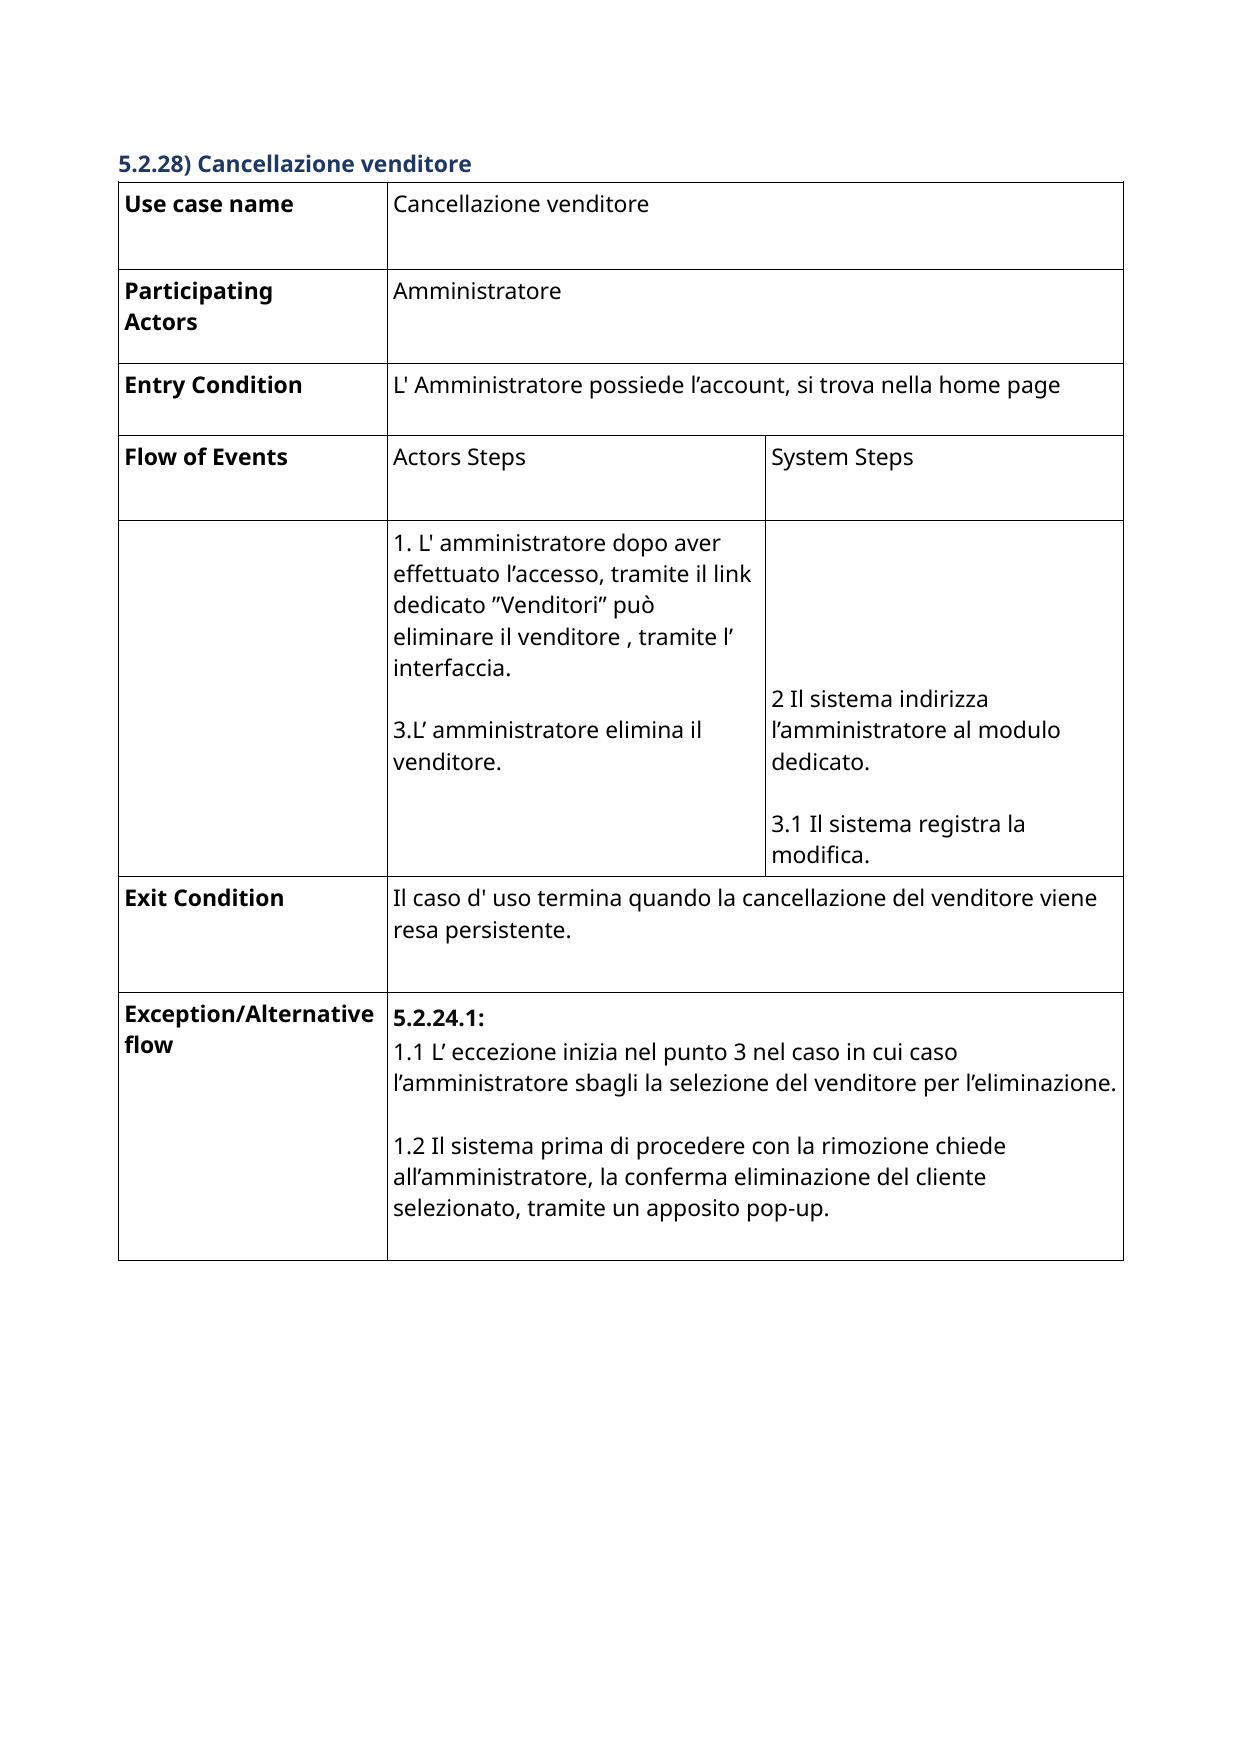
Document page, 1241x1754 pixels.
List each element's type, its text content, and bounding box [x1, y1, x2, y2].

table_cell Exit Condition [119, 877, 387, 992]
table_cell 1. L' amministratore dopo aver effettuato l’accesso, tramite il link dedicato ”Venditori” può eliminare il venditore , tramite l’ interfaccia. 3.L’ amministratore elimina il venditore. [388, 521, 765, 876]
table_cell 5.2.24.1: 1.1 L’ eccezione inizia nel punto 3 nel caso in cui caso l’amministratore sbagli la selezione del venditore per l’eliminazione. 1.2 Il sistema prima di procedere con la rimozione chiede all’amministratore, la conferma eliminazione del cliente selezionato, tramite un apposito pop-up. [388, 993, 1123, 1260]
table_cell Flow of Events [119, 436, 387, 520]
table_header Use case name [119, 183, 387, 269]
table_cell Entry Condition [119, 364, 387, 434]
table_cell Participating Actors [119, 270, 387, 363]
table_cell System Steps [766, 436, 1123, 520]
table_cell Amministratore [388, 270, 1123, 363]
table_header Cancellazione venditore [388, 183, 1123, 269]
table_cell Exception/Alternative flow [119, 993, 387, 1260]
table_cell Actors Steps [388, 436, 765, 520]
table_cell Il caso d' uso termina quando la cancellazione del venditore viene resa persistente. [388, 877, 1123, 992]
table_cell [119, 521, 387, 876]
table_cell 2 Il sistema indirizza l’amministratore al modulo dedicato. 3.1 Il sistema registra la modifica. [766, 521, 1123, 876]
subtitle 5.2.28) Cancellazione venditore [118, 148, 1122, 179]
table_cell L' Amministratore possiede l’account, si trova nella home page [388, 364, 1123, 434]
